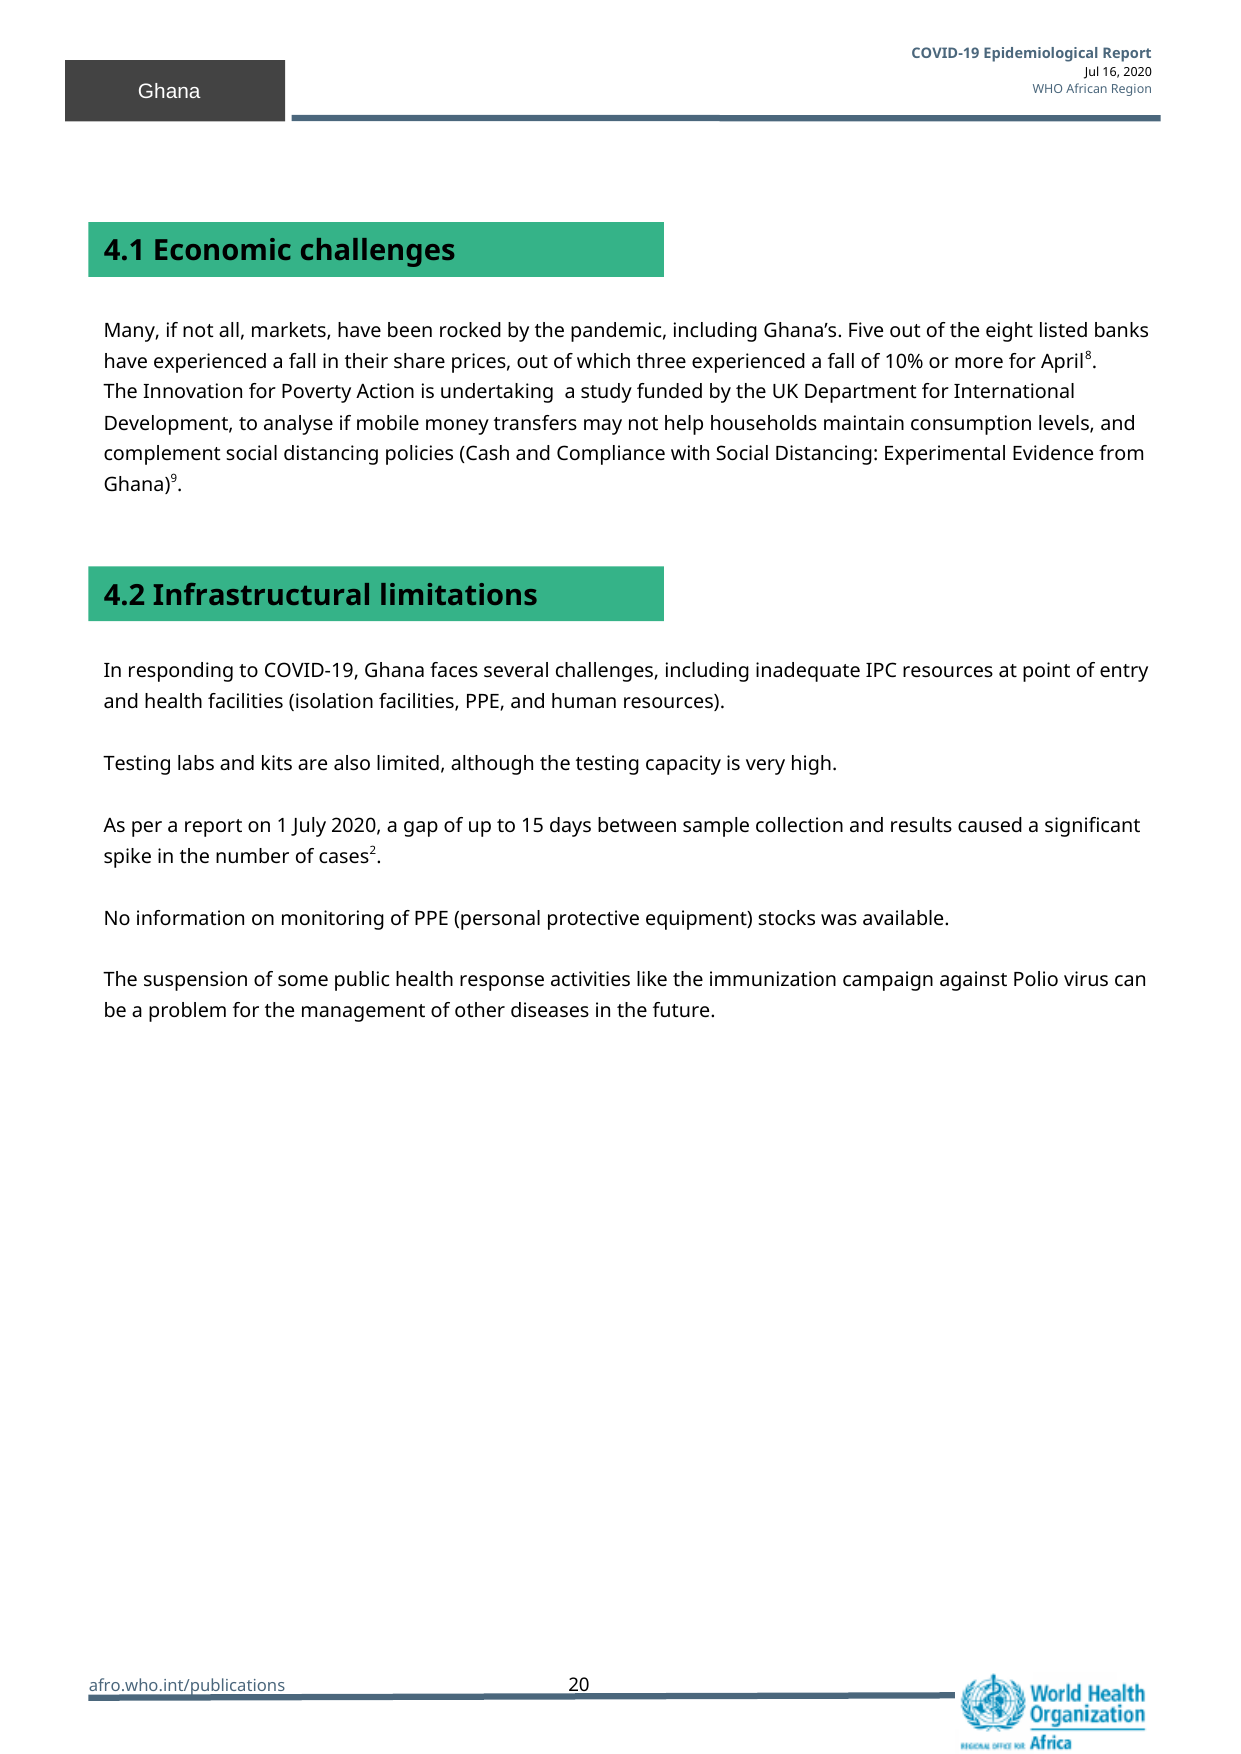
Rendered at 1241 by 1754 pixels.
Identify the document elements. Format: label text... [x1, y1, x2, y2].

text Many, if not all, markets, have been rocked by the pandemic, including Ghana’s. Five out of the eight listed banks have experienced a fall in their share prices, out of which three experienced a fall of 10% or more for April8. [103, 316, 1152, 374]
text No information on monitoring of PPE (personal protective equipment) stocks was available. [103, 904, 1152, 931]
text As per a report on 1 July 2020, a gap of up to 15 days between sample collection and results caused a significant spike in the number of cases2. [103, 811, 1152, 869]
text The suspension of some public health response activities like the immunization campaign against Polio virus can be a problem for the management of other diseases in the future. [103, 966, 1152, 1023]
text Testing labs and kits are also limited, although the testing capacity is very high. [103, 749, 1152, 776]
text The Innovation for Poverty Action is undertaking a study funded by the UK Department for International Development, to analyse if mobile money transfers may not help households maintain consumption levels, and complement social distancing policies (Cash and Compliance with Social Distancing: Experimental Evidence from Ghana)9. [103, 378, 1152, 498]
text In responding to COVID-19, Ghana faces several challenges, including inadequate IPC resources at point of entry and health facilities (isolation facilities, PPE, and human resources). [103, 656, 1152, 714]
picture [955, 1672, 1153, 1754]
